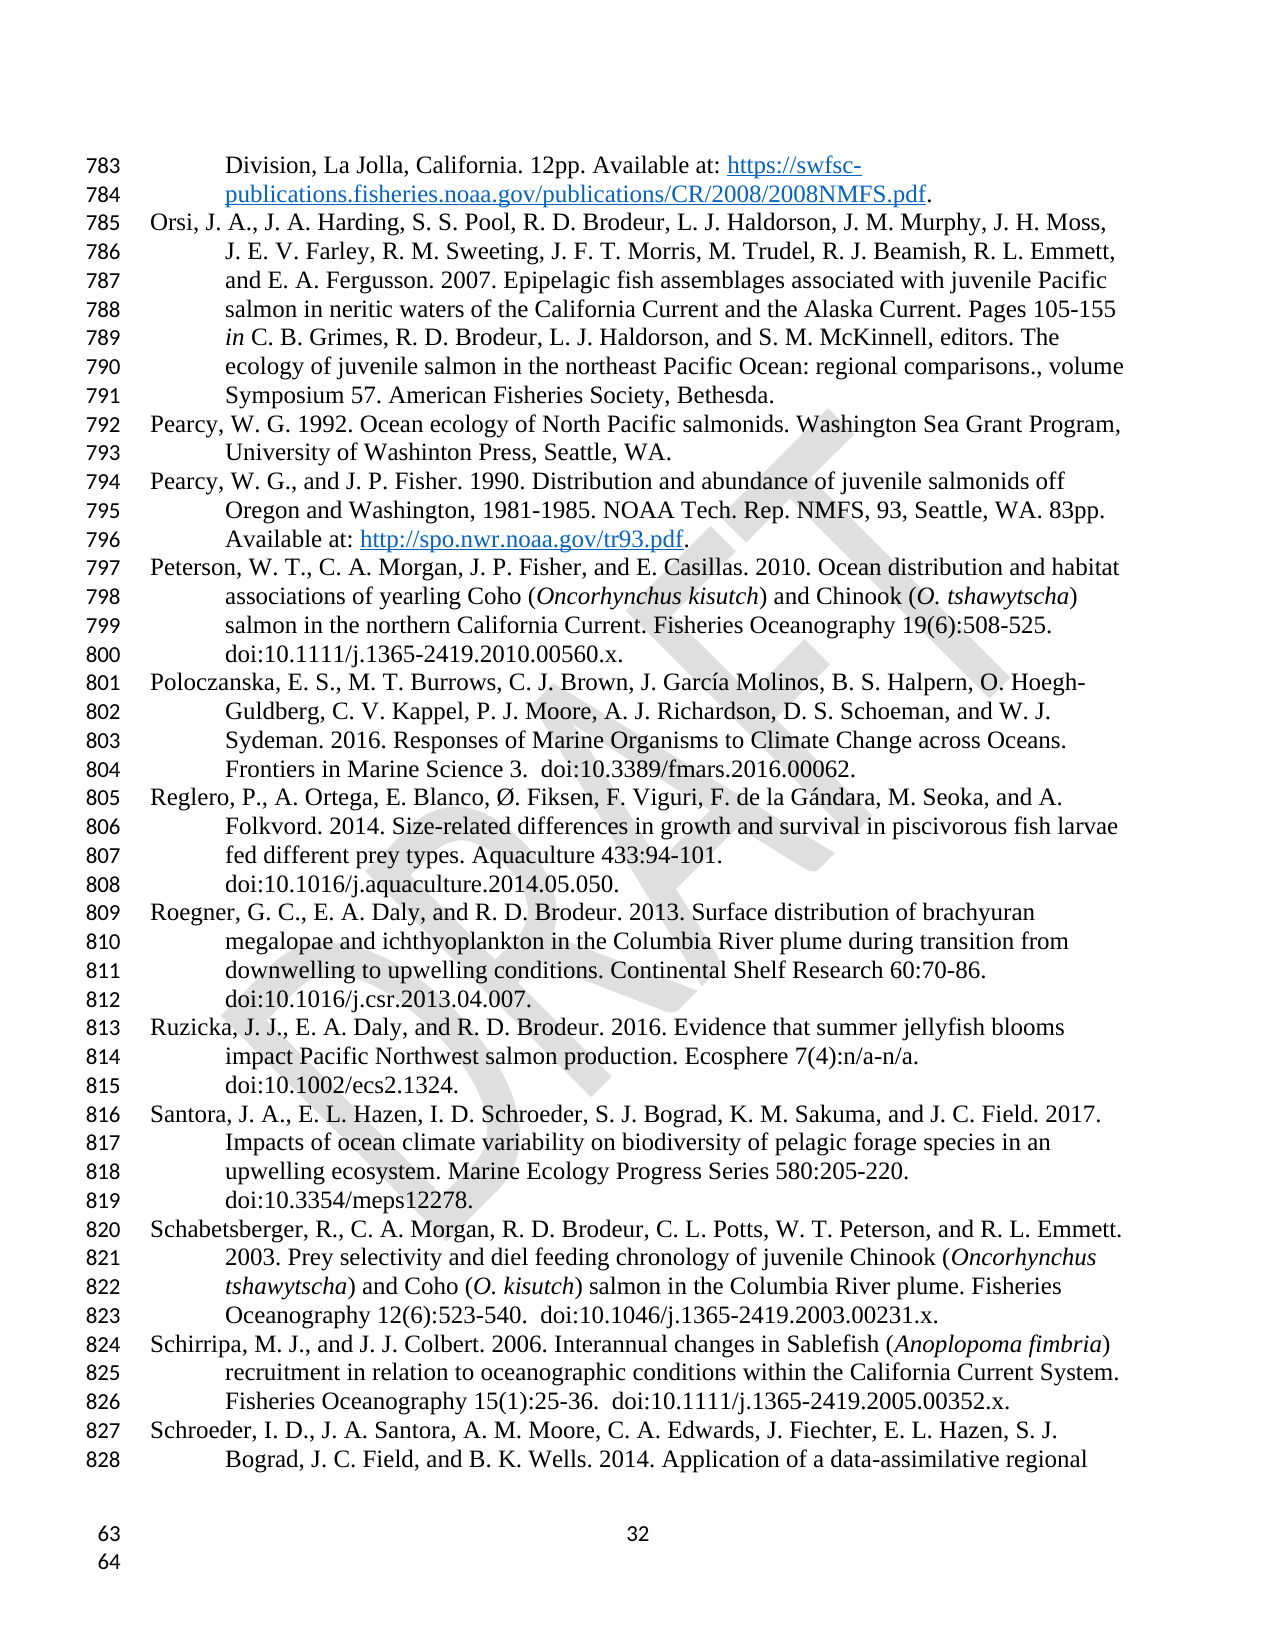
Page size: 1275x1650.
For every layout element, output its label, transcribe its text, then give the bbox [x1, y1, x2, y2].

text Schabetsberger, R., C. A. Morgan, R. D. Brodeur, C. L. Potts, W. T. Peterson, and R. L. Emmett. 2003. Prey selectivity and diel feeding chronology of juvenile Chinook (Oncorhynchus tshawytscha) and Coho (O. kisutch) salmon in the Columbia River plume. Fisheries Oceanography 12(6):523-540. doi:10.1046/j.1365-2419.2003.00231.x. [150, 1214, 1125, 1329]
text Poloczanska, E. S., M. T. Burrows, C. J. Brown, J. García Molinos, B. S. Halpern, O. Hoegh-Guldberg, C. V. Kappel, P. J. Moore, A. J. Richardson, D. S. Schoeman, and W. J. Sydeman. 2016. Responses of Marine Organisms to Climate Change across Oceans. Frontiers in Marine Science 3. doi:10.3389/fmars.2016.00062. [150, 667, 1125, 782]
text Schirripa, M. J., and J. J. Colbert. 2006. Interannual changes in Sablefish (Anoplopoma fimbria) recruitment in relation to oceanographic conditions within the California Current System. Fisheries Oceanography 15(1):25-36. doi:10.1111/j.1365-2419.2005.00352.x. [150, 1329, 1125, 1415]
text Orsi, J. A., J. A. Harding, S. S. Pool, R. D. Brodeur, L. J. Haldorson, J. M. Murphy, J. H. Moss, J. E. V. Farley, R. M. Sweeting, J. F. T. Morris, M. Trudel, R. J. Beamish, R. L. Emmett, and E. A. Fergusson. 2007. Epipelagic fish assemblages associated with juvenile Pacific salmon in neritic waters of the California Current and the Alaska Current. Pages 105-155 in C. B. Grimes, R. D. Brodeur, L. J. Haldorson, and S. M. McKinnell, editors. The ecology of juvenile salmon in the northeast Pacific Ocean: regional comparisons., volume Symposium 57. American Fisheries Society, Bethesda. [150, 207, 1125, 409]
text Peterson, W. T., C. A. Morgan, J. P. Fisher, and E. Casillas. 2010. Ocean distribution and habitat associations of yearling Coho (Oncorhynchus kisutch) and Chinook (O. tshawytscha) salmon in the northern California Current. Fisheries Oceanography 19(6):508-525. doi:10.1111/j.1365-2419.2010.00560.x. [150, 552, 1125, 667]
text Reglero, P., A. Ortega, E. Blanco, Ø. Fiksen, F. Viguri, F. de la Gándara, M. Seoka, and A. Folkvord. 2014. Size-related differences in growth and survival in piscivorous fish larvae fed different prey types. Aquaculture 433:94-101. doi:10.1016/j.aquaculture.2014.05.050. [150, 782, 1125, 897]
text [150, 1415, 1125, 1472]
text Pearcy, W. G., and J. P. Fisher. 1990. Distribution and abundance of juvenile salmonids off Oregon and Washington, 1981-1985. NOAA Tech. Rep. NMFS, 93, Seattle, WA. 83pp. Available at: http://spo.nwr.noaa.gov/tr93.pdf. [150, 466, 1125, 552]
text Pearcy, W. G. 1992. Ocean ecology of North Pacific salmonids. Washington Sea Grant Program, University of Washinton Press, Seattle, WA. [150, 409, 1125, 466]
text Ruzicka, J. J., E. A. Daly, and R. D. Brodeur. 2016. Evidence that summer jellyfish blooms impact Pacific Northwest salmon production. Ecosphere 7(4):n/a-n/a. doi:10.1002/ecs2.1324. [150, 1012, 1125, 1099]
text Roegner, G. C., E. A. Daly, and R. D. Brodeur. 2013. Surface distribution of brachyuran megalopae and ichthyoplankton in the Columbia River plume during transition from downwelling to upwelling conditions. Continental Shelf Research 60:70-86. doi:10.1016/j.csr.2013.04.007. [150, 897, 1125, 1012]
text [150, 150, 1125, 207]
text Santora, J. A., E. L. Hazen, I. D. Schroeder, S. J. Bograd, K. M. Sakuma, and J. C. Field. 2017. Impacts of ocean climate variability on biodiversity of pelagic forage species in an upwelling ecosystem. Marine Ecology Progress Series 580:205-220. doi:10.3354/meps12278. [150, 1099, 1125, 1214]
